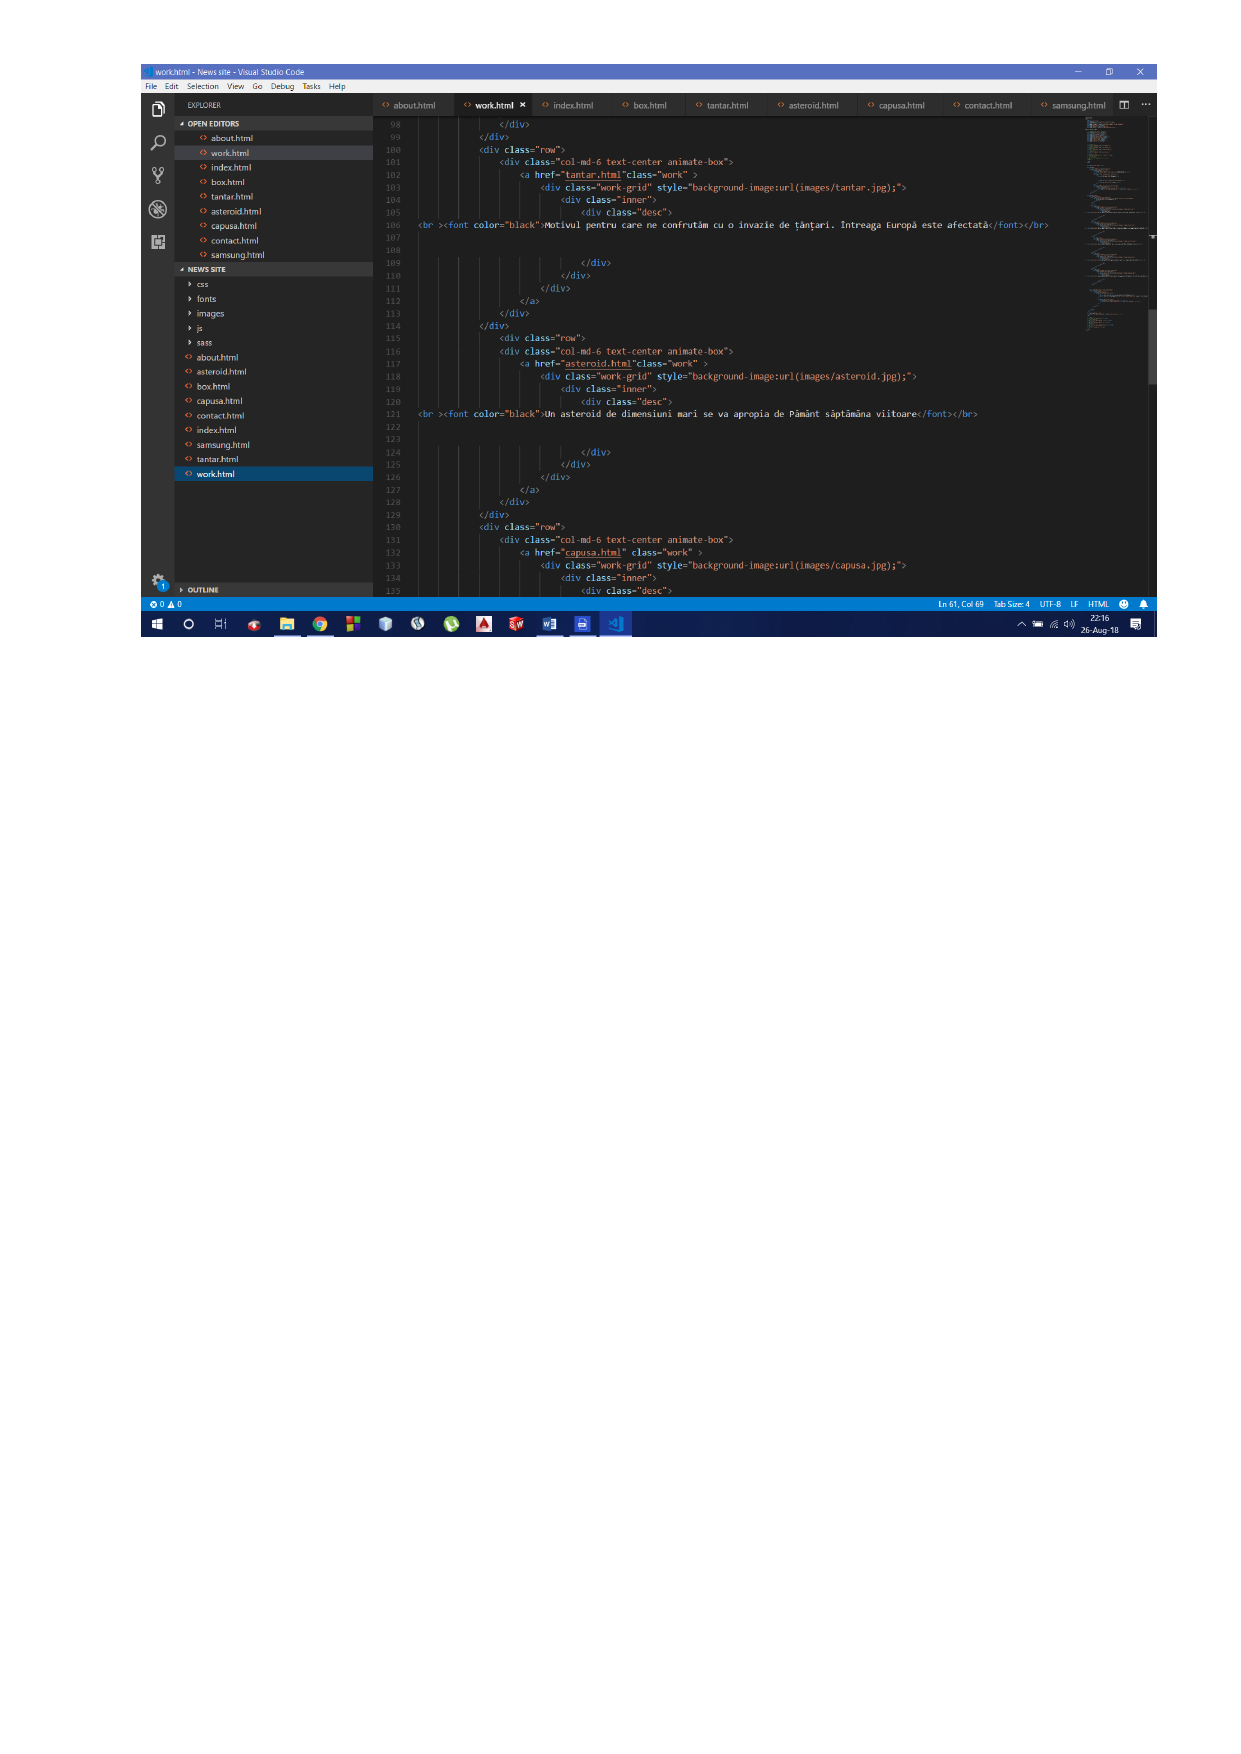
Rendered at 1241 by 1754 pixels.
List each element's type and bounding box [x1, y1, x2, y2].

picture [141, 64, 1157, 637]
